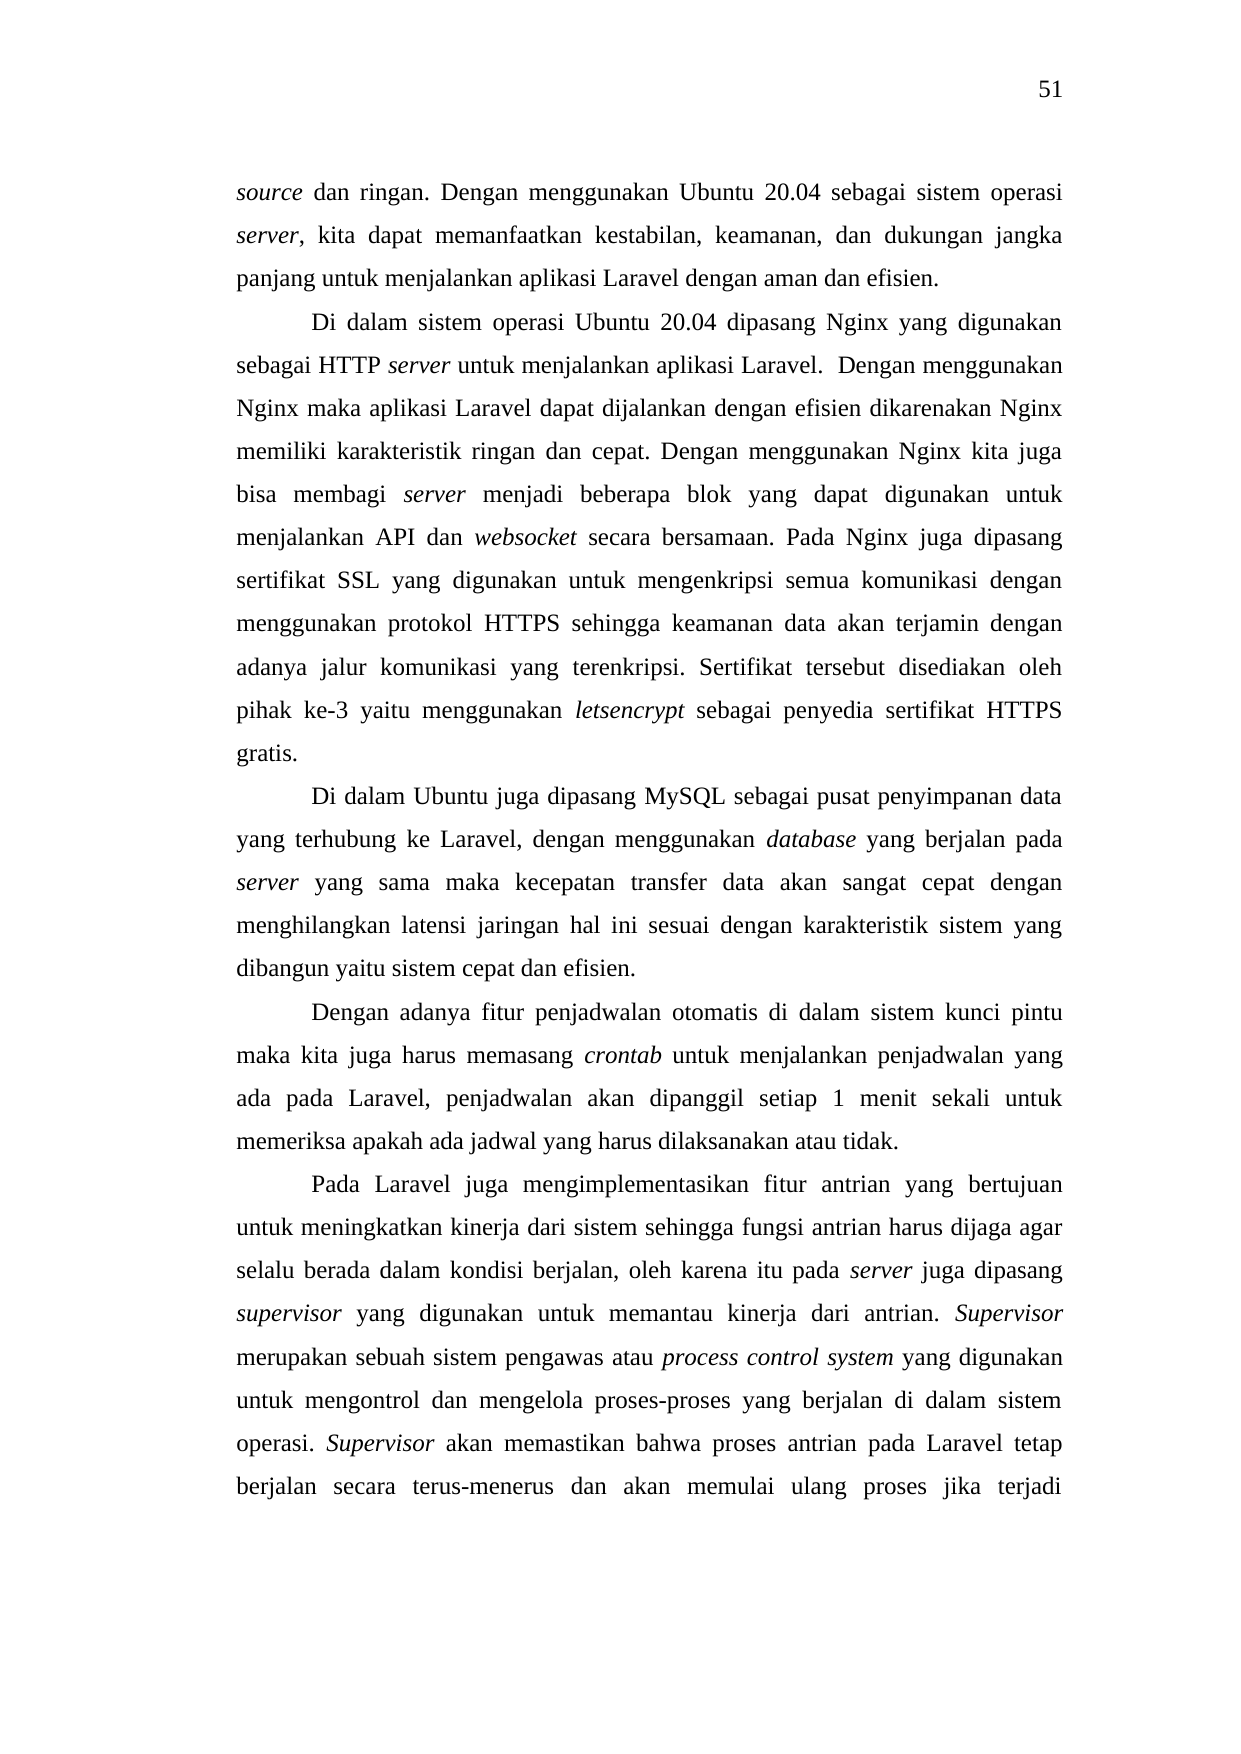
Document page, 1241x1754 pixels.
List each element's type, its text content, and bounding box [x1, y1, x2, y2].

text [236, 1169, 1063, 1500]
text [236, 177, 1063, 292]
text Di dalam Ubuntu juga dipasang MySQL sebagai pusat penyimpanan data yang terhubung ke Laravel, dengan menggunakan database yang berjalan pada server yang sama maka kecepatan transfer data akan sangat cepat dengan menghilangkan latensi jaringan hal ini sesuai dengan karakteristik sistem yang dibangun yaitu sistem cepat dan efisien. [236, 781, 1063, 982]
text Dengan adanya fitur penjadwalan otomatis di dalam sistem kunci pintu maka kita juga harus memasang crontab untuk menjalankan penjadwalan yang ada pada Laravel, penjadwalan akan dipanggil setiap 1 menit sekali untuk memeriksa apakah ada jadwal yang harus dilaksanakan atau tidak. [236, 997, 1063, 1155]
text Di dalam sistem operasi Ubuntu 20.04 dipasang Nginx yang digunakan sebagai HTTP server untuk menjalankan aplikasi Laravel. Dengan menggunakan Nginx maka aplikasi Laravel dapat dijalankan dengan efisien dikarenakan Nginx memiliki karakteristik ringan dan cepat. Dengan menggunakan Nginx kita juga bisa membagi server menjadi beberapa blok yang dapat digunakan untuk menjalankan API dan websocket secara bersamaan. Pada Nginx juga dipasang sertifikat SSL yang digunakan untuk mengenkripsi semua komunikasi dengan menggunakan protokol HTTPS sehingga keamanan data akan terjamin dengan adanya jalur komunikasi yang terenkripsi. Sertifikat tersebut disediakan oleh pihak ke-3 yaitu menggunakan letsencrypt sebagai penyedia sertifikat HTTPS gratis. [236, 307, 1063, 767]
